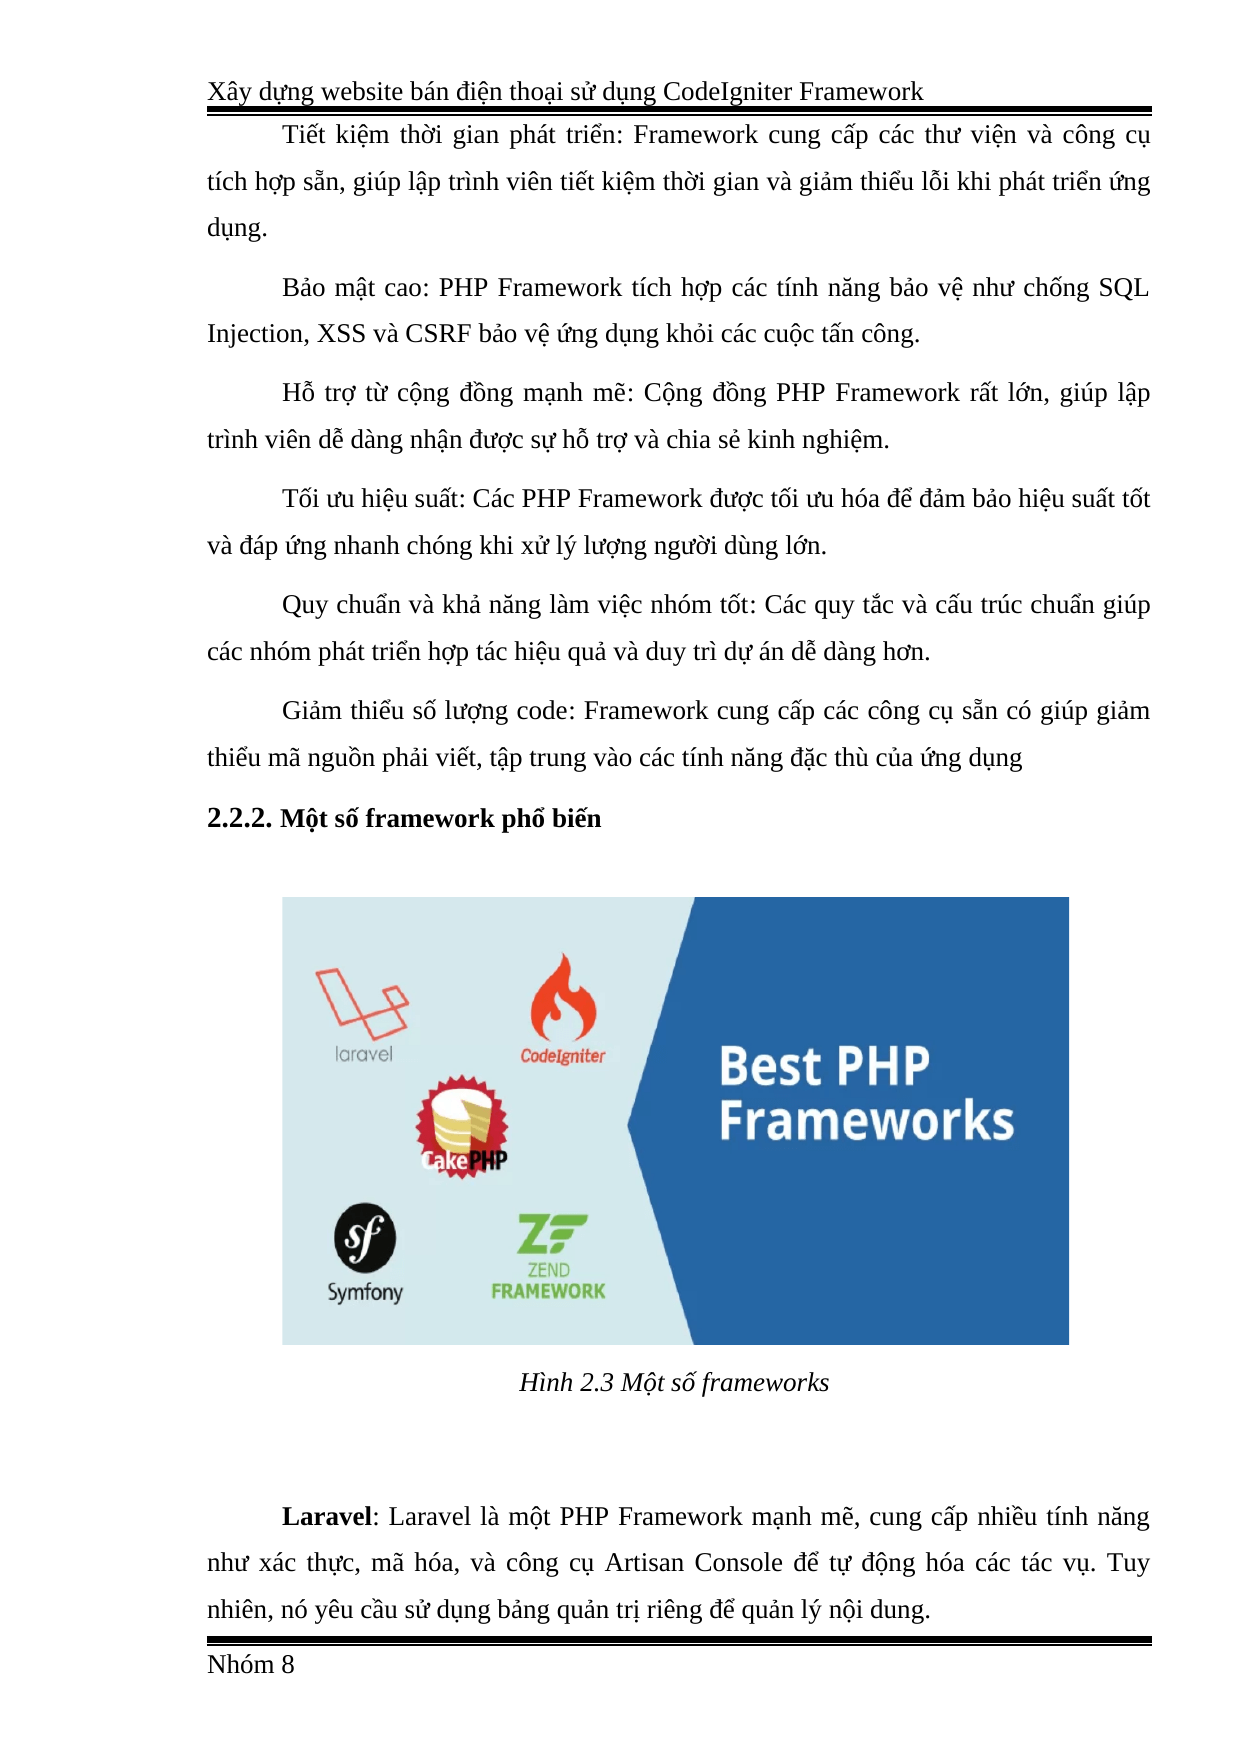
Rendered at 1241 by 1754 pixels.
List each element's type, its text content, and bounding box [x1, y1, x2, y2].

subtitle Một số framework phổ biến [207, 800, 1152, 833]
text Hỗ trợ từ cộng đồng mạnh mẽ: Cộng đồng PHP Framework rất lớn, giúp lập trình viên dễ dàng nhận được sự hỗ trợ và chia sẻ kinh nghiệm. [207, 376, 1152, 454]
text Laravel: Laravel là một PHP Framework mạnh mẽ, cung cấp nhiều tính năng như xác thực, mã hóa, và công cụ Artisan Console để tự động hóa các tác vụ. Tuy nhiên, nó yêu cầu sử dụng bảng quản trị riêng để quản lý nội dung. [207, 1500, 1152, 1624]
picture [282, 897, 1070, 1345]
text Quy chuẩn và khả năng làm việc nhóm tốt: Các quy tắc và cấu trúc chuẩn giúp các nhóm phát triển hợp tác hiệu quả và duy trì dự án dễ dàng hơn. [207, 588, 1152, 666]
text Tối ưu hiệu suất: Các PHP Framework được tối ưu hóa để đảm bảo hiệu suất tốt và đáp ứng nhanh chóng khi xử lý lượng người dùng lớn. [207, 482, 1152, 560]
text Giảm thiểu số lượng code: Framework cung cấp các công cụ sẵn có giúp giảm thiểu mã nguồn phải viết, tập trung vào các tính năng đặc thù của ứng dụng [207, 694, 1152, 772]
text Bảo mật cao: PHP Framework tích hợp các tính năng bảo vệ như chống SQL Injection, XSS và CSRF bảo vệ ứng dụng khỏi các cuộc tấn công. [207, 271, 1152, 348]
text Tiết kiệm thời gian phát triển: Framework cung cấp các thư viện và công cụ tích hợp sẵn, giúp lập trình viên tiết kiệm thời gian và giảm thiểu lỗi khi phát triển ứng dụng. [207, 118, 1152, 243]
